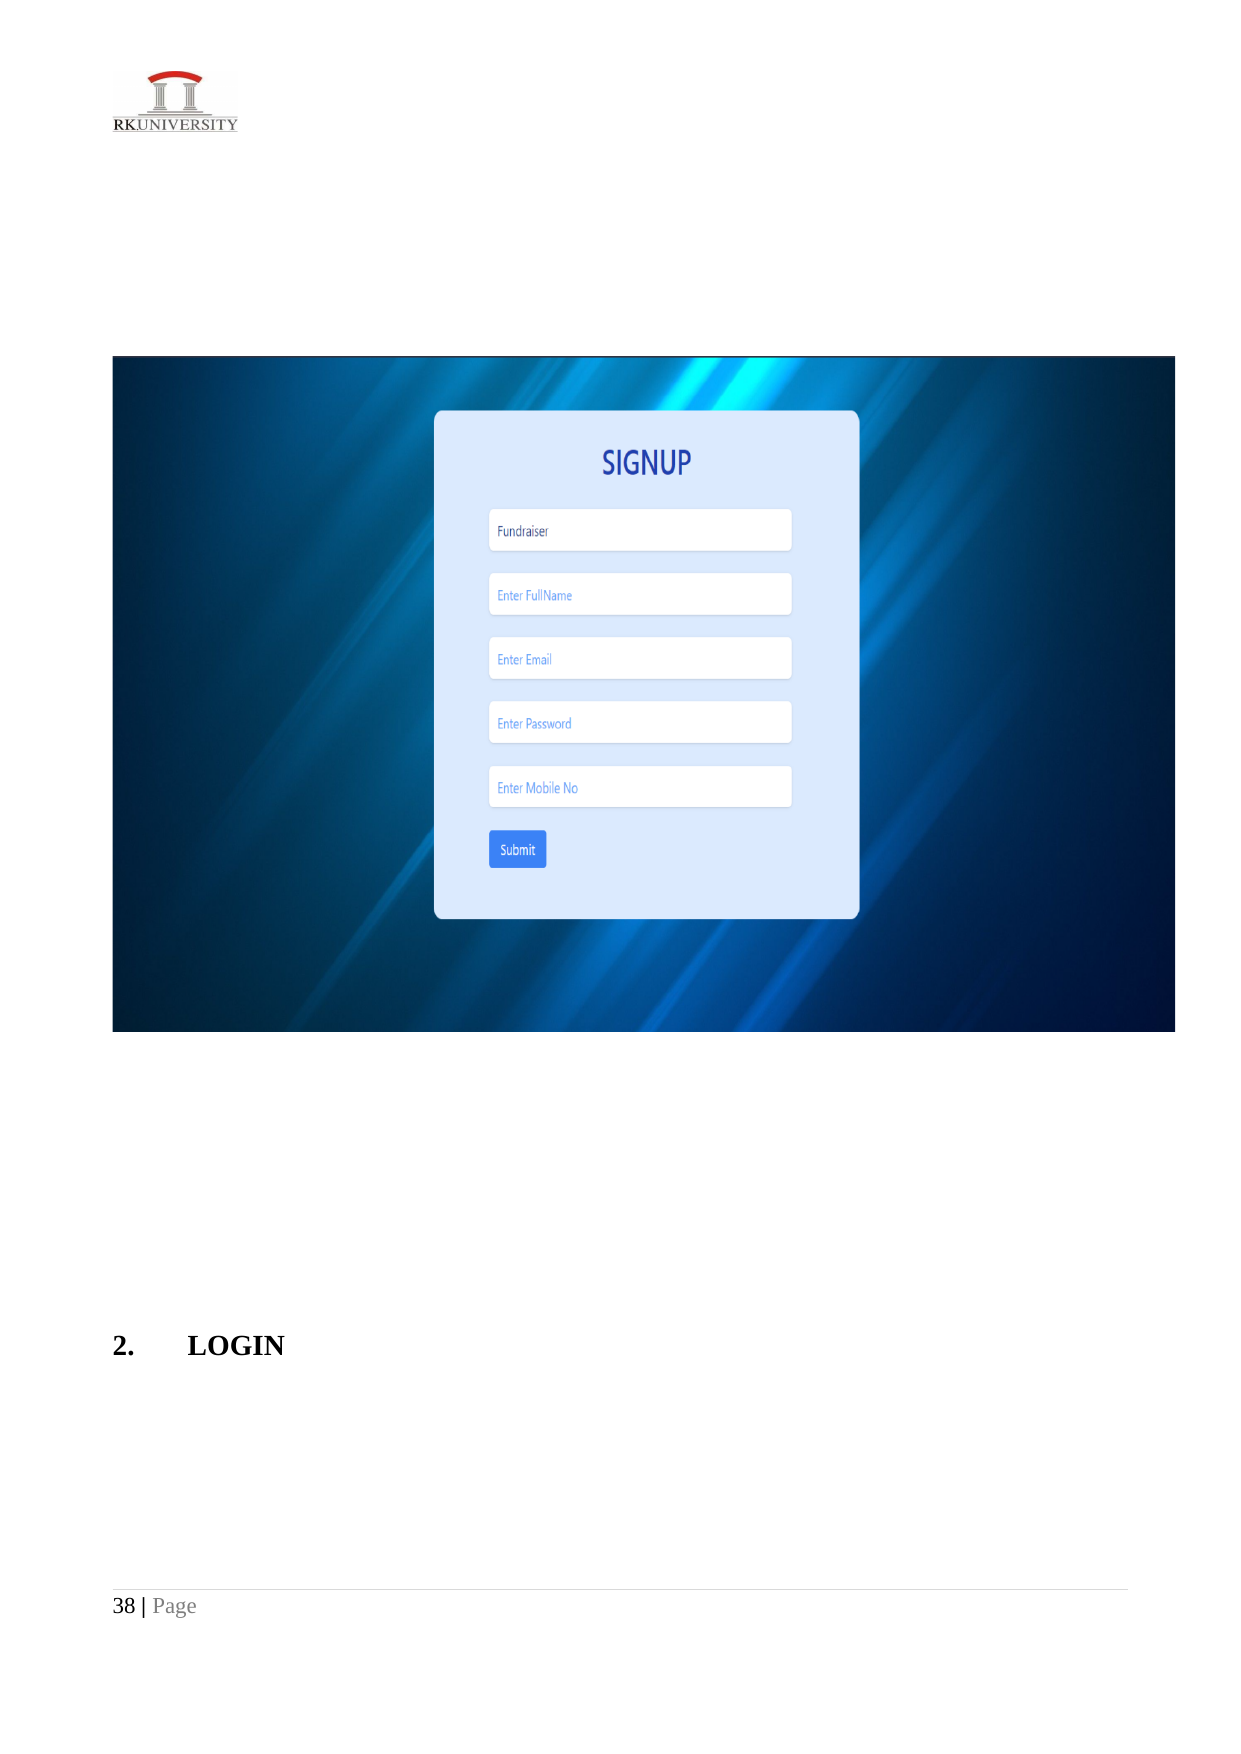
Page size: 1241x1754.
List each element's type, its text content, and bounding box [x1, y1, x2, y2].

picture [112, 71, 238, 132]
picture [112, 356, 1175, 1032]
list LOGIN [112, 1328, 1128, 1362]
